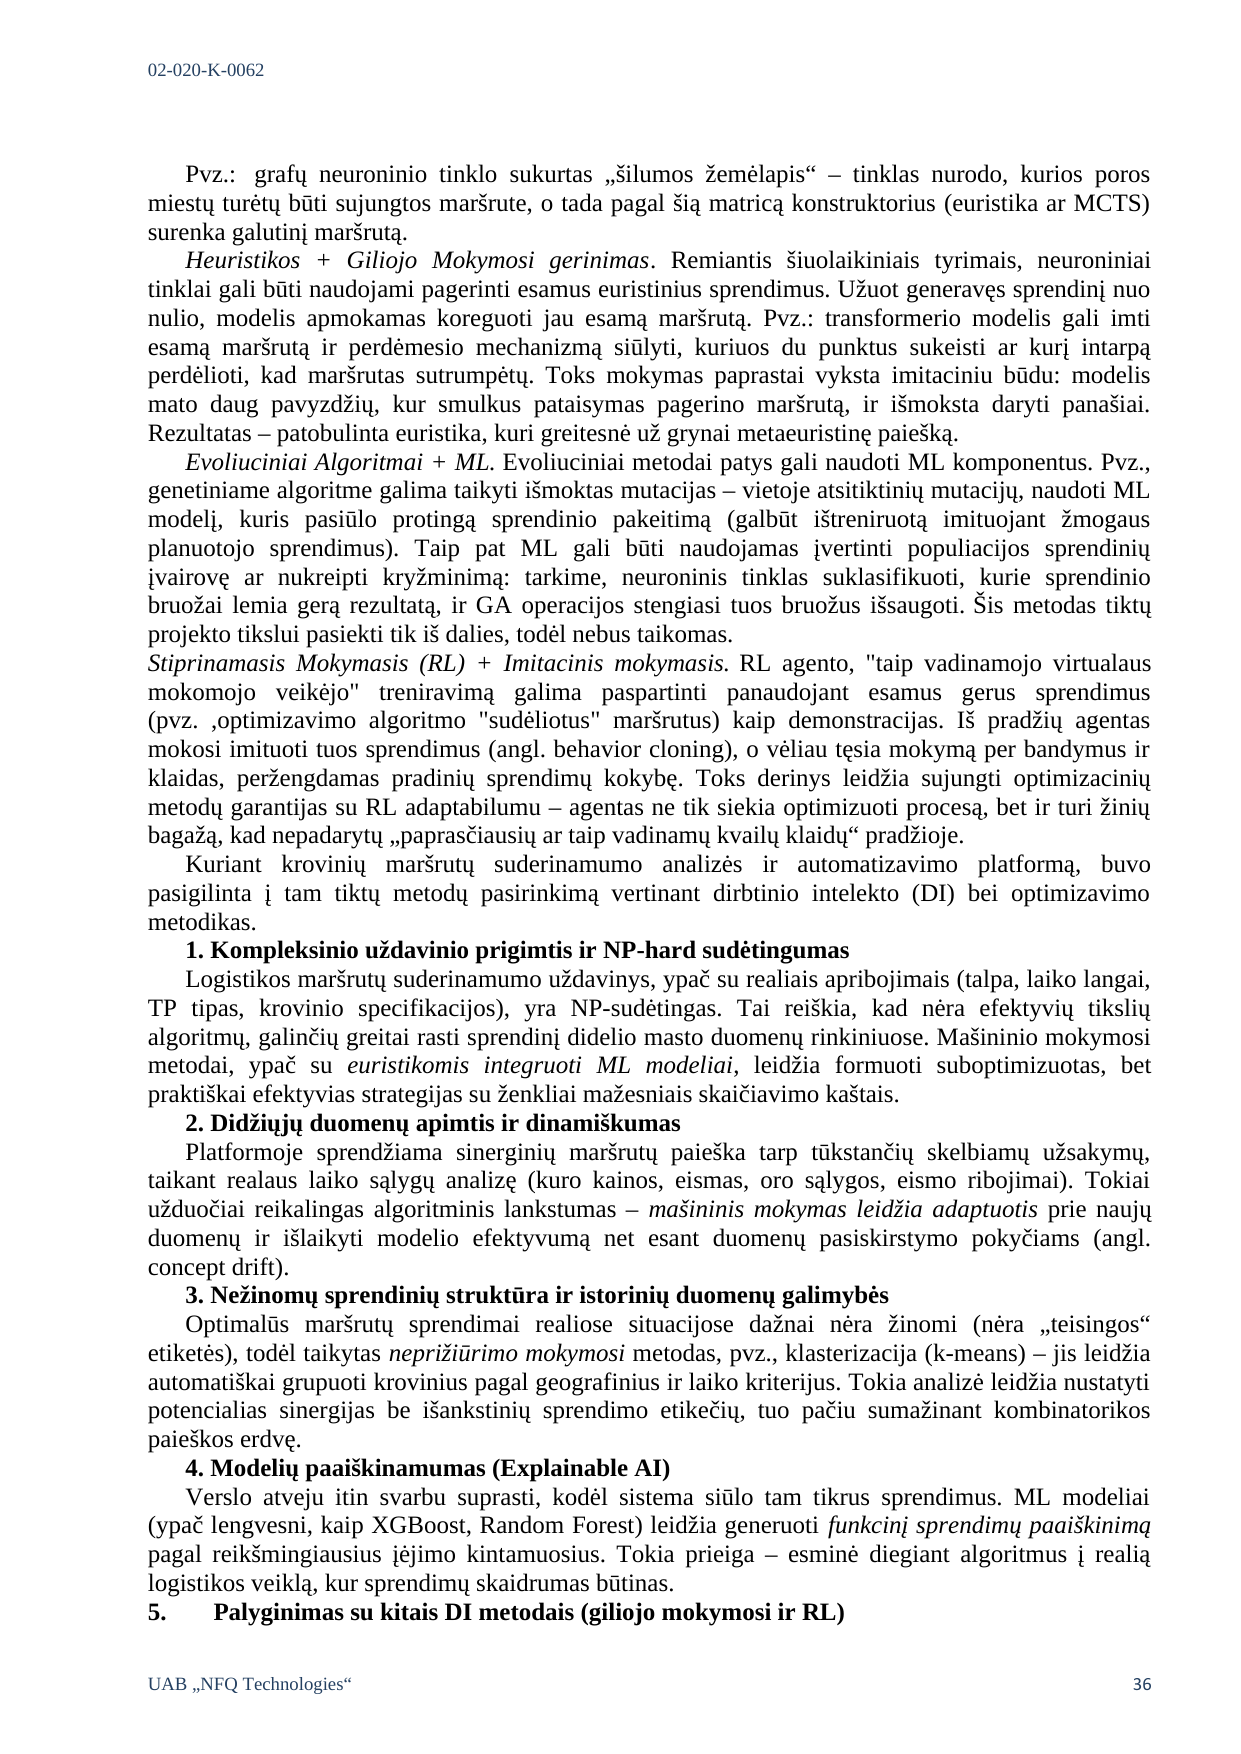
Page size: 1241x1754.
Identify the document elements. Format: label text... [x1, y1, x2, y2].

text Pvz.: grafų neuroninio tinklo sukurtas „šilumos žemėlapis“ – tinklas nurodo, kurios poros miestų turėtų būti sujungtos maršrute, o tada pagal šią matricą konstruktorius (euristika ar MCTS) surenka galutinį maršrutą. [148, 159, 1152, 246]
text Stiprinamasis Mokymasis (RL) + Imitacinis mokymasis. RL agento, "taip vadinamojo virtualaus mokomojo veikėjo" treniravimą galima paspartinti panaudojant esamus gerus sprendimus (pvz. ,optimizavimo algoritmo "sudėliotus" maršrutus) kaip demonstracijas. Iš pradžių agentas mokosi imituoti tuos sprendimus (angl. behavior cloning), o vėliau tęsia mokymą per bandymus ir klaidas, peržengdamas pradinių sprendimų kokybę. Toks derinys leidžia sujungti optimizacinių metodų garantijas su RL adaptabilumu – agentas ne tik siekia optimizuoti procesą, bet ir turi žinių bagažą, kad nepadarytų „paprasčiausių ar taip vadinamų kvailų klaidų“ pradžioje. [148, 648, 1152, 849]
text 3. Nežinomų sprendinių struktūra ir istorinių duomenų galimybės [148, 1281, 1152, 1309]
text Platformoje sprendžiama sinerginių maršrutų paieška tarp tūkstančių skelbiamų užsakymų, taikant realaus laiko sąlygų analizę (kuro kainos, eismas, oro sąlygos, eismo ribojimai). Tokiai užduočiai reikalingas algoritminis lankstumas – mašininis mokymas leidžia adaptuotis prie naujų duomenų ir išlaikyti modelio efektyvumą net esant duomenų pasiskirstymo pokyčiams (angl. concept drift). [148, 1137, 1152, 1281]
text Optimalūs maršrutų sprendimai realiose situacijose dažnai nėra žinomi (nėra „teisingos“ etiketės), todėl taikytas neprižiūrimo mokymosi metodas, pvz., klasterizacija (k-means) – jis leidžia automatiškai grupuoti krovinius pagal geografinius ir laiko kriterijus. Tokia analizė leidžia nustatyti potencialias sinergijas be išankstinių sprendimo etikečių, tuo pačiu sumažinant kombinatorikos paieškos erdvę. [148, 1309, 1152, 1453]
text Logistikos maršrutų suderinamumo uždavinys, ypač su realiais apribojimais (talpa, laiko langai, TP tipas, krovinio specifikacijos), yra NP-sudėtingas. Tai reiškia, kad nėra efektyvių tikslių algoritmų, galinčių greitai rasti sprendinį didelio masto duomenų rinkiniuose. Mašininio mokymosi metodai, ypač su euristikomis integruoti ML modeliai, leidžia formuoti suboptimizuotas, bet praktiškai efektyvias strategijas su ženkliai mažesniais skaičiavimo kaštais. [148, 964, 1152, 1108]
text Evoliuciniai Algoritmai + ML. Evoliuciniai metodai patys gali naudoti ML komponentus. Pvz., genetiniame algoritme galima taikyti išmoktas mutacijas – vietoje atsitiktinių mutacijų, naudoti ML modelį, kuris pasiūlo protingą sprendinio pakeitimą (galbūt ištreniruotą imituojant žmogaus planuotojo sprendimus). Taip pat ML gali būti naudojamas įvertinti populiacijos sprendinių įvairovę ar nukreipti kryžminimą: tarkime, neuroninis tinklas suklasifikuoti, kurie sprendinio bruožai lemia gerą rezultatą, ir GA operacijos stengiasi tuos bruožus išsaugoti. Šis metodas tiktų projekto tikslui pasiekti tik iš dalies, todėl nebus taikomas. [148, 447, 1152, 648]
text Kuriant krovinių maršrutų suderinamumo analizės ir automatizavimo platformą, buvo pasigilinta į tam tiktų metodų pasirinkimą vertinant dirbtinio intelekto (DI) bei optimizavimo metodikas. [148, 849, 1152, 936]
text 1. Kompleksinio uždavinio prigimtis ir NP-hard sudėtingumas [148, 936, 1152, 964]
text 4. Modelių paaiškinamumas (Explainable AI) [148, 1453, 1152, 1482]
text Verslo atveju itin svarbu suprasti, kodėl sistema siūlo tam tikrus sprendimus. ML modeliai (ypač lengvesni, kaip XGBoost, Random Forest) leidžia generuoti funkcinį sprendimų paaiškinimą pagal reikšmingiausius įėjimo kintamuosius. Tokia prieiga – esminė diegiant algoritmus į realią logistikos veiklą, kur sprendimų skaidrumas būtinas. [148, 1482, 1152, 1597]
list Palyginimas su kitais DI metodais (giliojo mokymosi ir RL) [148, 1597, 1152, 1626]
text 2. Didžiųjų duomenų apimtis ir dinamiškumas [148, 1108, 1152, 1137]
text Heuristikos + Giliojo Mokymosi gerinimas. Remiantis šiuolaikiniais tyrimais, neuroniniai tinklai gali būti naudojami pagerinti esamus euristinius sprendimus. Užuot generavęs sprendinį nuo nulio, modelis apmokamas koreguoti jau esamą maršrutą. Pvz.: transformerio modelis gali imti esamą maršrutą ir perdėmesio mechanizmą siūlyti, kuriuos du punktus sukeisti ar kurį intarpą perdėlioti, kad maršrutas sutrumpėtų. Toks mokymas paprastai vyksta imitaciniu būdu: modelis mato daug pavyzdžių, kur smulkus pataisymas pagerino maršrutą, ir išmoksta daryti panašiai. Rezultatas – patobulinta euristika, kuri greitesnė už grynai metaeuristinę paiešką. [148, 246, 1152, 447]
